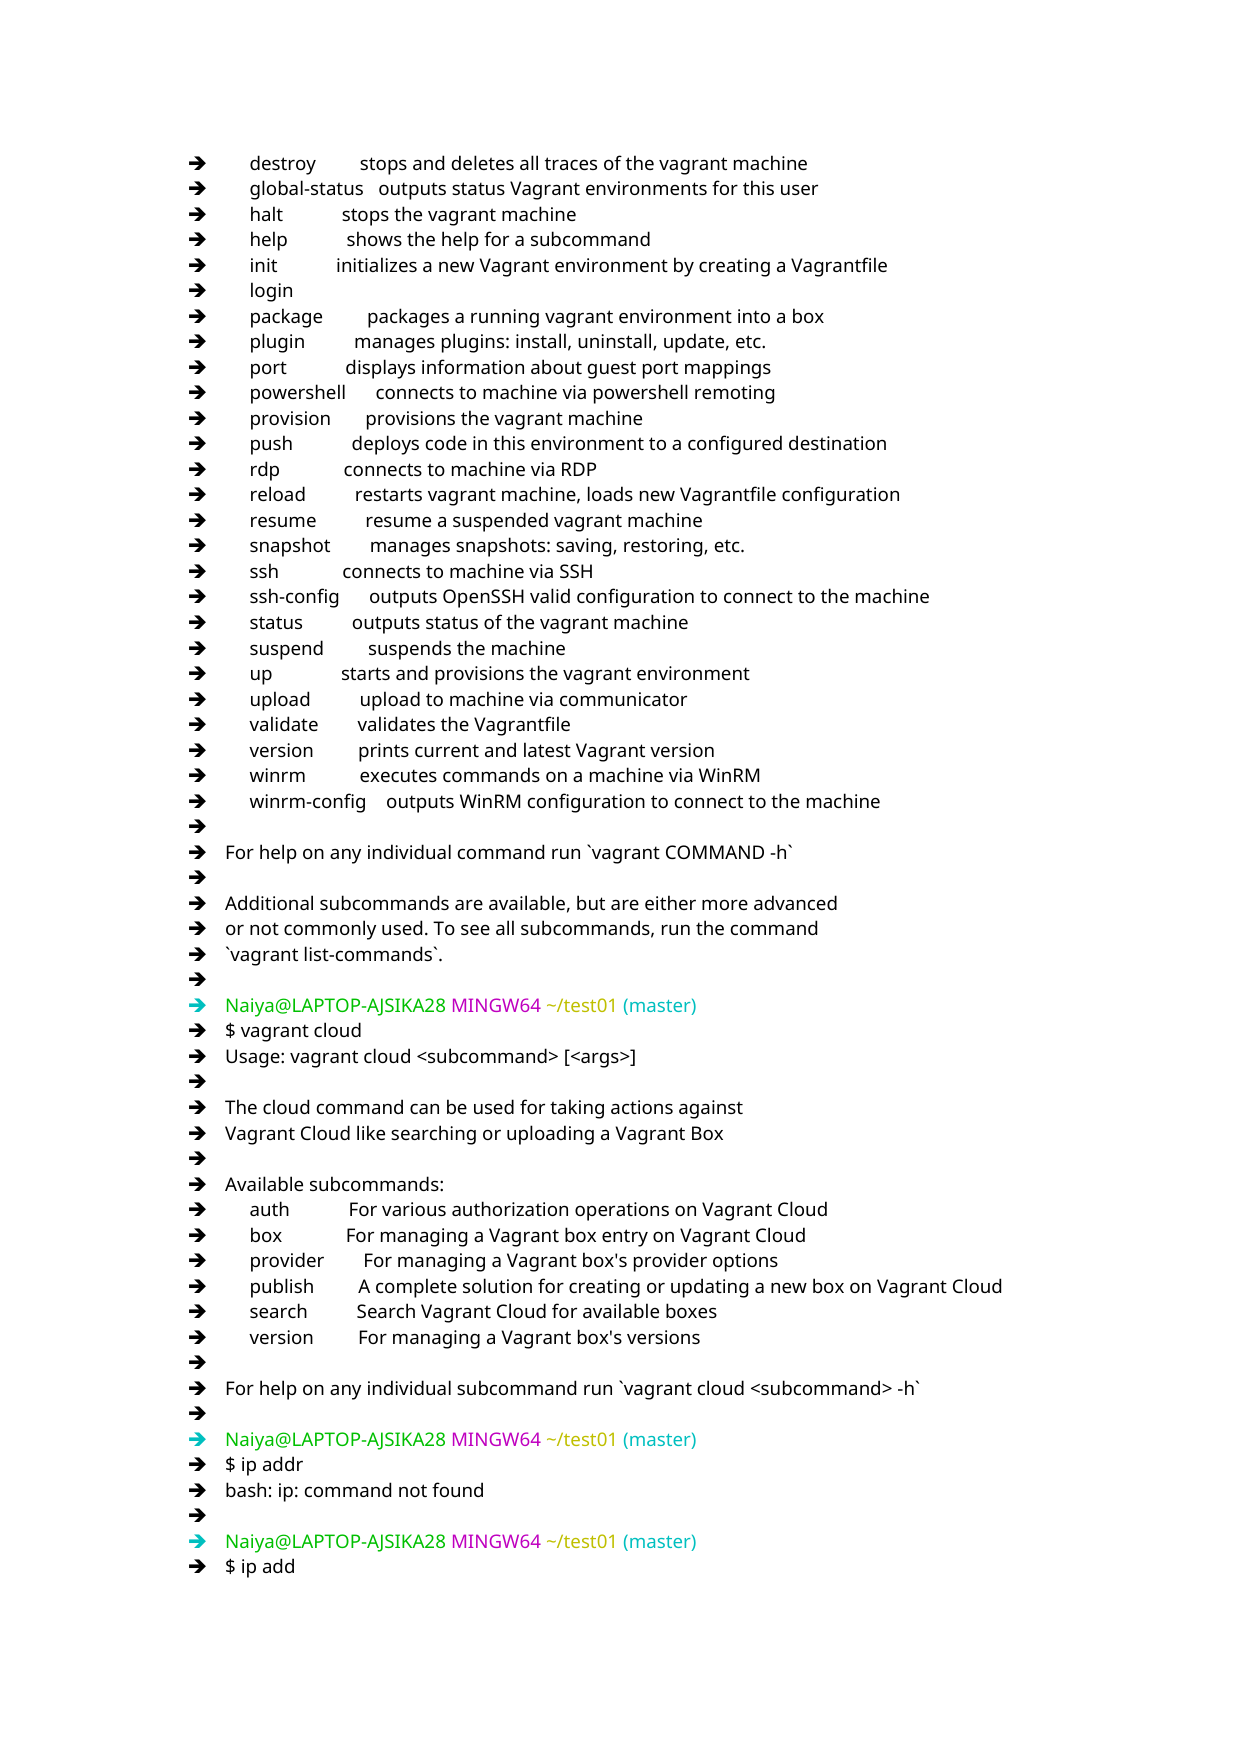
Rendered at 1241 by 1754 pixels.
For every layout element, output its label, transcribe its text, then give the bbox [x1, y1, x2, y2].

list suspend suspends the machine [187, 635, 1090, 660]
list search Search Vagrant Cloud for available boxes [187, 1298, 1090, 1324]
list Naiya@LAPTOP-AJSIKA28 MINGW64 ~/test01 (master) [187, 992, 1090, 1018]
list reload restarts vagrant machine, loads new Vagrantfile configuration [187, 482, 1090, 507]
list ssh connects to machine via SSH [187, 558, 1090, 584]
list Additional subcommands are available, but are either more advanced [187, 890, 1090, 916]
list rdp connects to machine via RDP [187, 456, 1090, 482]
list Usage: vagrant cloud <subcommand> [<args>] [187, 1043, 1090, 1069]
list snapshot manages snapshots: saving, restoring, etc. [187, 533, 1090, 558]
list validate validates the Vagrantfile [187, 711, 1090, 737]
list $ ip add [187, 1554, 1090, 1579]
list Vagrant Cloud like searching or uploading a Vagrant Box [187, 1120, 1090, 1145]
list halt stops the vagrant machine [187, 201, 1090, 227]
list status outputs status of the vagrant machine [187, 609, 1090, 635]
list plugin manages plugins: install, uninstall, update, etc. [187, 329, 1090, 354]
list help shows the help for a subcommand [187, 227, 1090, 252]
list ssh-config outputs OpenSSH valid configuration to connect to the machine [187, 584, 1090, 609]
list version prints current and latest Vagrant version [187, 737, 1090, 762]
list destroy stops and deletes all traces of the vagrant machine [187, 150, 1090, 176]
list auth For various authorization operations on Vagrant Cloud [187, 1196, 1090, 1222]
list push deploys code in this environment to a configured destination [187, 431, 1090, 456]
list provider For managing a Vagrant box's provider options [187, 1247, 1090, 1273]
list package packages a running vagrant environment into a box [187, 303, 1090, 329]
list up starts and provisions the vagrant environment [187, 660, 1090, 686]
list winrm executes commands on a machine via WinRM [187, 762, 1090, 788]
list The cloud command can be used for taking actions against [187, 1094, 1090, 1120]
list Available subcommands: [187, 1171, 1090, 1196]
list provision provisions the vagrant machine [187, 405, 1090, 431]
list For help on any individual command run `vagrant COMMAND -h` [187, 839, 1090, 864]
list resume resume a suspended vagrant machine [187, 507, 1090, 533]
list publish A complete solution for creating or updating a new box on Vagrant Cloud [187, 1273, 1090, 1298]
list global-status outputs status Vagrant environments for this user [187, 176, 1090, 201]
list winrm-config outputs WinRM configuration to connect to the machine [187, 788, 1090, 813]
list $ ip addr [187, 1452, 1090, 1477]
list version For managing a Vagrant box's versions [187, 1324, 1090, 1349]
list bash: ip: command not found [187, 1477, 1090, 1503]
list login [187, 278, 1090, 303]
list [187, 1426, 1090, 1452]
list or not commonly used. To see all subcommands, run the command [187, 916, 1090, 941]
list box For managing a Vagrant box entry on Vagrant Cloud [187, 1222, 1090, 1247]
list powershell connects to machine via powershell remoting [187, 380, 1090, 405]
list For help on any individual subcommand run `vagrant cloud <subcommand> -h` [187, 1375, 1090, 1401]
list init initializes a new Vagrant environment by creating a Vagrantfile [187, 252, 1090, 278]
list `vagrant list-commands`. [187, 941, 1090, 967]
list $ vagrant cloud [187, 1018, 1090, 1043]
list port displays information about guest port mappings [187, 354, 1090, 380]
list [187, 1528, 1090, 1554]
list upload upload to machine via communicator [187, 686, 1090, 711]
